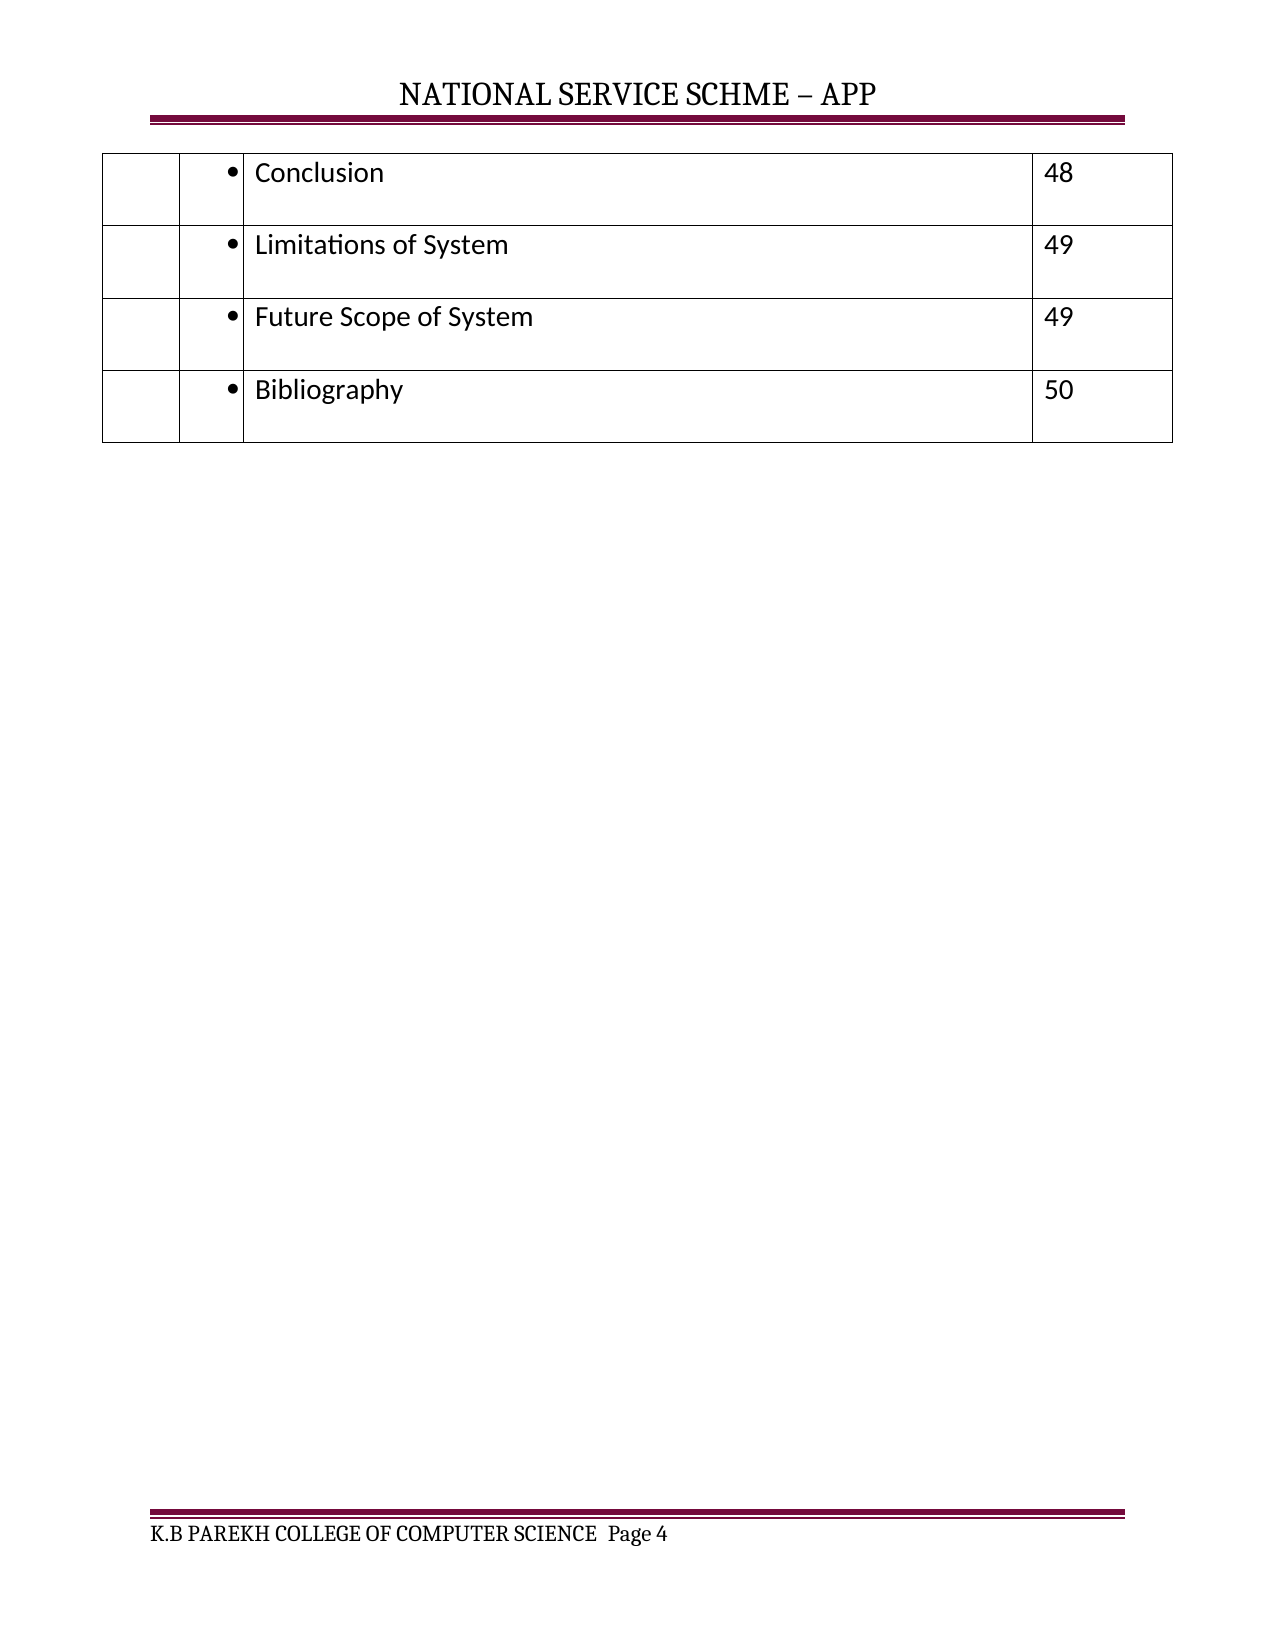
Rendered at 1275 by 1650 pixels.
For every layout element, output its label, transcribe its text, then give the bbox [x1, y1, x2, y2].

table_cell [103, 299, 179, 370]
table_cell [103, 226, 179, 297]
table_cell 49 [1033, 226, 1172, 297]
table_cell [103, 371, 179, 442]
table_cell [103, 154, 179, 225]
table_cell [180, 371, 243, 442]
table_cell [180, 226, 243, 297]
table_cell Conclusion [244, 154, 1032, 225]
table_cell 49 [1033, 299, 1172, 370]
table_cell [180, 154, 243, 225]
table_cell [180, 299, 243, 370]
table_cell 50 [1033, 371, 1172, 442]
table_cell Future Scope of System [244, 299, 1032, 370]
table_cell 48 [1033, 154, 1172, 225]
table_cell Limitations of System [244, 226, 1032, 297]
table_cell Bibliography [244, 371, 1032, 442]
